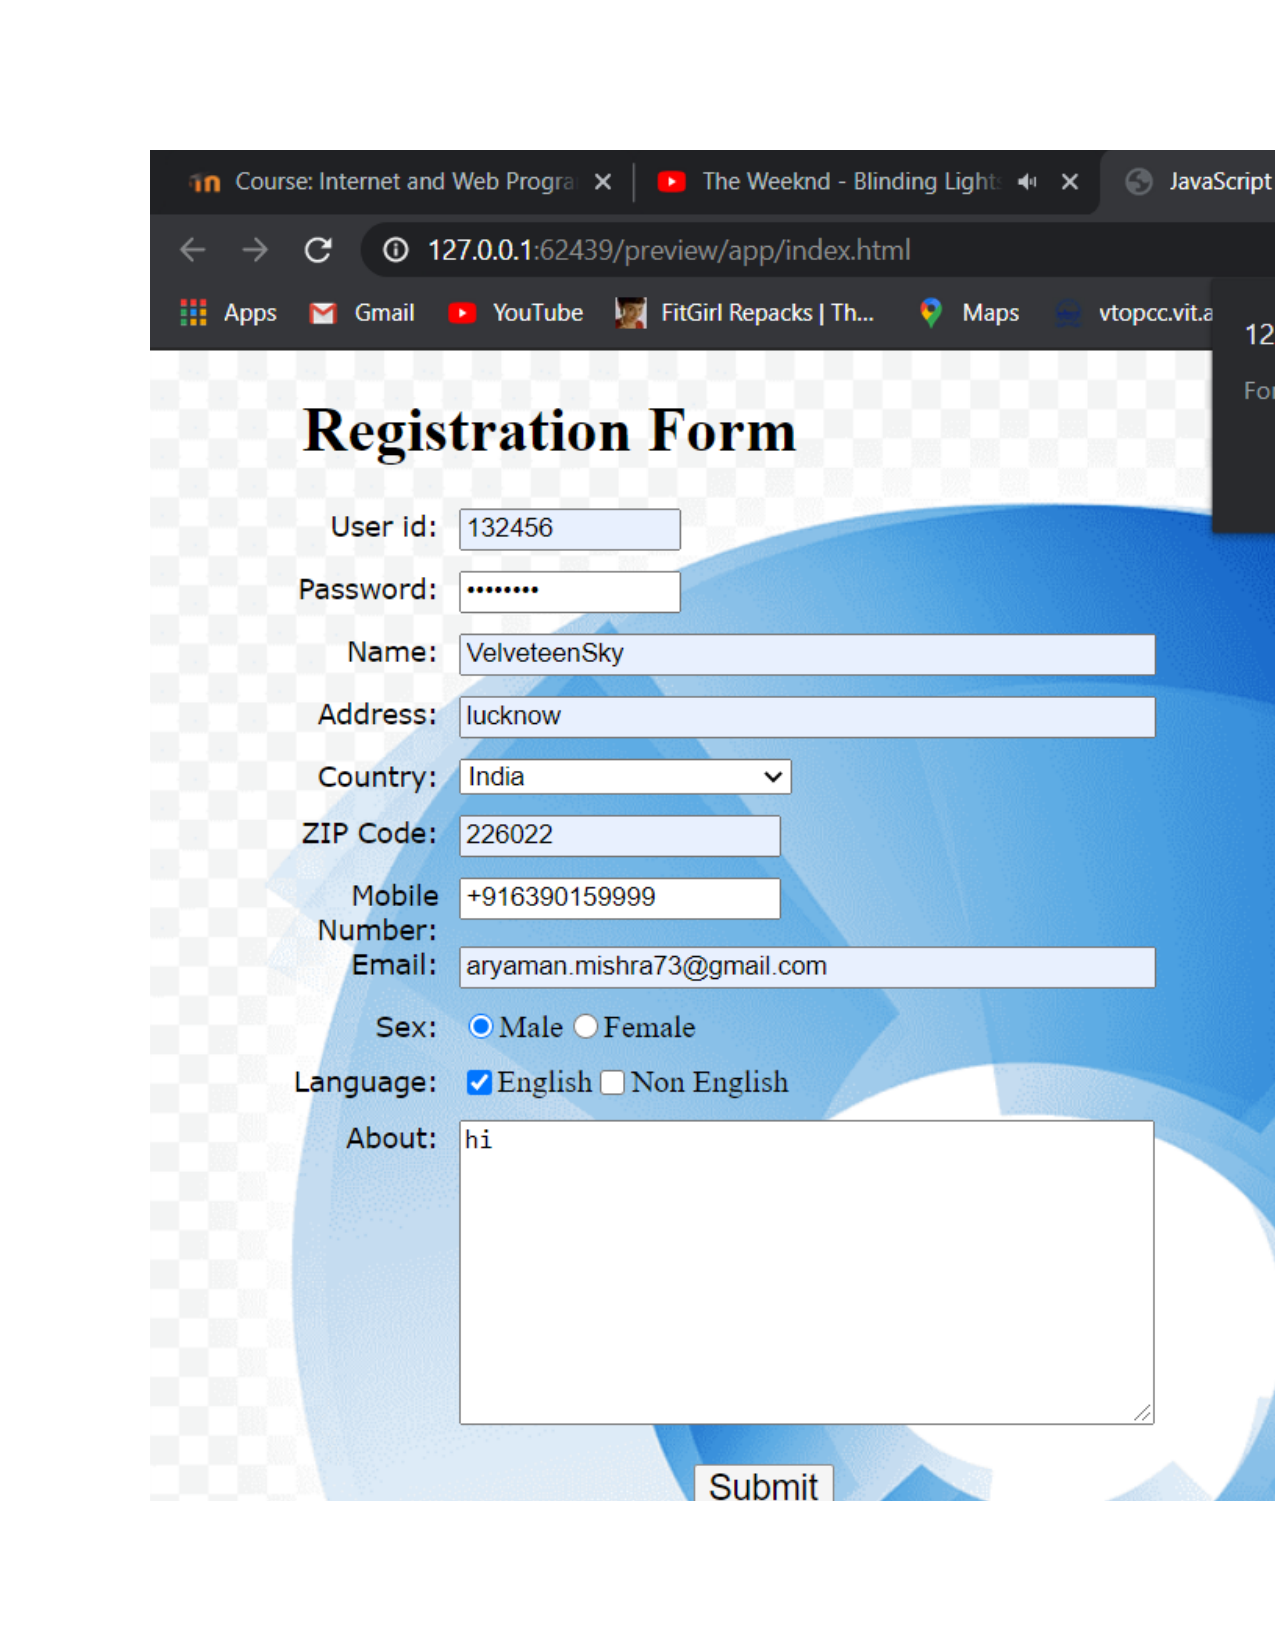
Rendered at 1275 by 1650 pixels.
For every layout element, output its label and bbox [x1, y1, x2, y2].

picture [150, 150, 1275, 1501]
